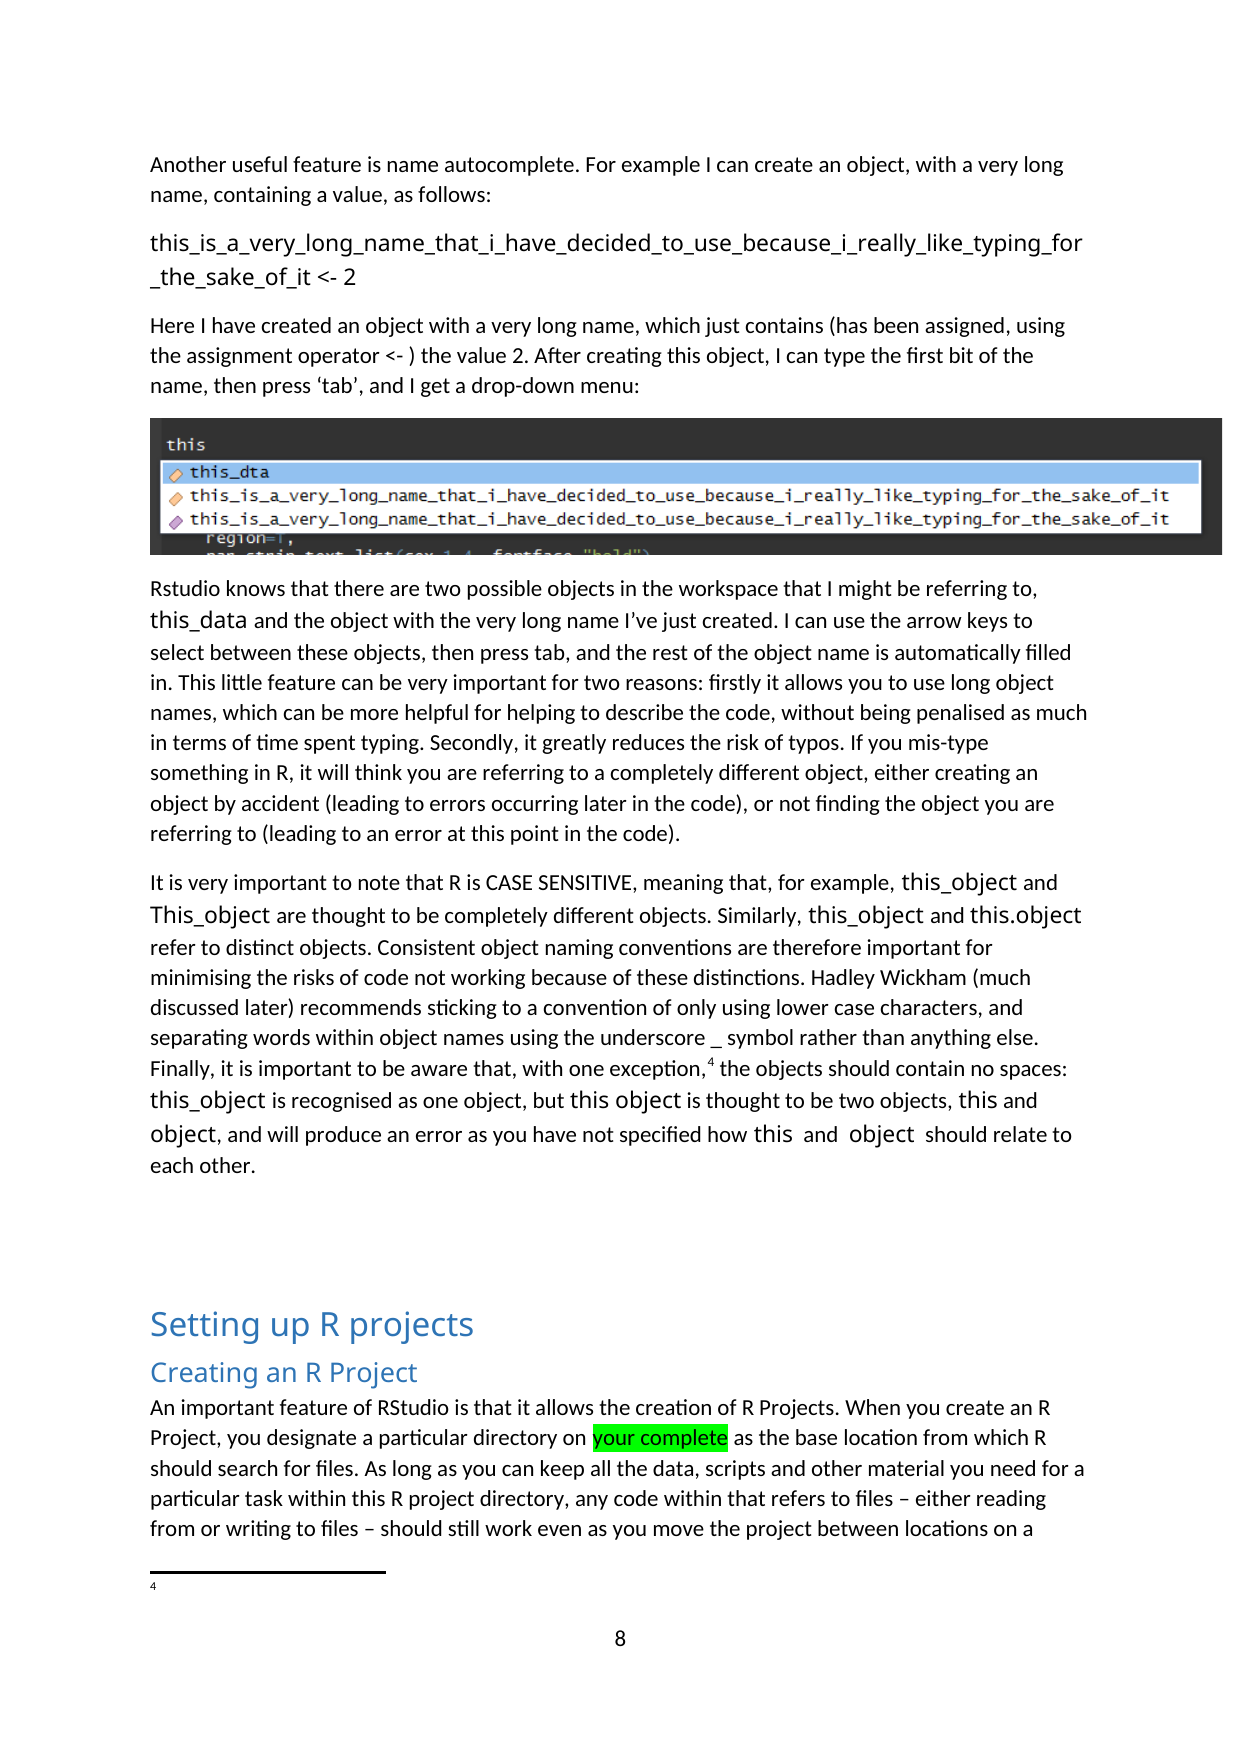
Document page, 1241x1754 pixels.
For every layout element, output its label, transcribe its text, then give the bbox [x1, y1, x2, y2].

text this_is_a_very_long_name_that_i_have_decided_to_use_because_i_really_like_typing_for_the_sake_of_it <- 2 [150, 227, 1090, 292]
text Here I have created an object with a very long name, which just contains (has been assigned, using the assignment operator <- ) the value 2. After creating this object, I can type the first bit of the name, then press ‘tab’, and I get a drop-down menu: [150, 311, 1090, 400]
subtitle Creating an R Project [150, 1353, 1090, 1390]
text Another useful feature is name autocomplete. For example I can create an object, with a very long name, containing a value, as follows: [150, 150, 1090, 208]
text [150, 1393, 1090, 1542]
subtitle Setting up R projects [150, 1300, 1090, 1346]
text Rstudio knows that there are two possible objects in the workspace that I might be referring to, this_data and the object with the very long name I’ve just created. I can use the arrow keys to select between these objects, then press tab, and the rest of the object name is automatically filled in. This little feature can be very important for two reasons: firstly it allows you to use long object names, which can be more helpful for helping to describe the code, without being penalised as much in terms of time spent typing. Secondly, it greatly reduces the risk of typos. If you mis-type something in R, it will think you are referring to a completely different object, either creating an object by accident (leading to errors occurring later in the code), or not finding the object you are referring to (leading to an error at this point in the code). [150, 574, 1090, 847]
picture [150, 418, 1223, 555]
text It is very important to note that R is CASE SENSITIVE, meaning that, for example, this_object and This_object are thought to be completely different objects. Similarly, this_object and this.object refer to distinct objects. Consistent object naming conventions are therefore important for minimising the risks of code not working because of these distinctions. Hadley Wickham (much discussed later) recommends sticking to a convention of only using lower case characters, and separating words within object names using the underscore _ symbol rather than anything else. Finally, it is important to be aware that, with one exception, the objects should contain no spaces: this_object is recognised as one object, but this object is thought to be two objects, this and object, and will produce an error as you have not specified how this and object should relate to each other. [150, 866, 1090, 1179]
